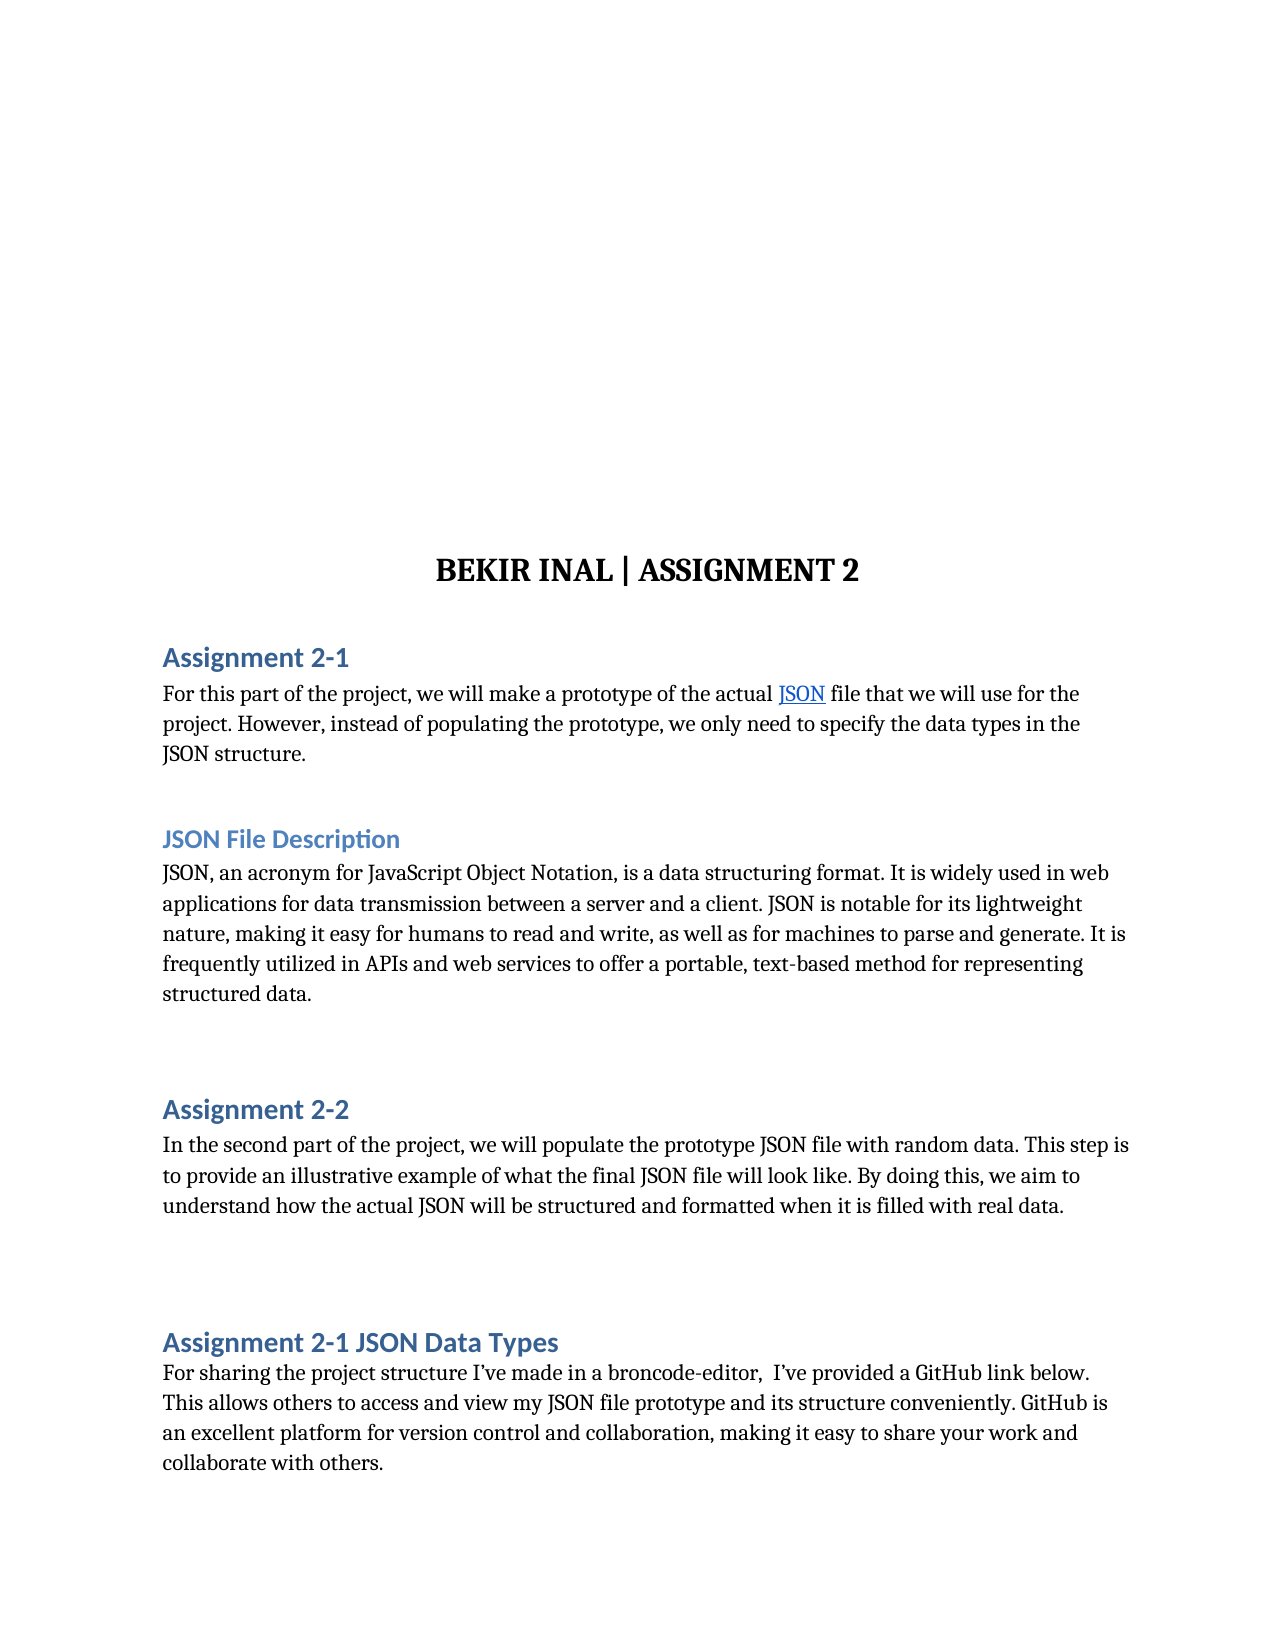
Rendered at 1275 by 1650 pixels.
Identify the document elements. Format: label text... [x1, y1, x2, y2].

subtitle Assignment 2-2 [162, 1091, 1132, 1127]
text For this part of the project, we will make a prototype of the actual JSON file that we will use for the project. However, instead of populating the prototype, we only need to specify the data types in the JSON structure. [162, 681, 1132, 767]
subtitle Assignment 2-1 [162, 639, 1132, 675]
text For sharing the project structure I’ve made in a broncode-editor, I’ve provided a GitHub link below. This allows others to access and view my JSON file prototype and its structure conveniently. GitHub is an excellent platform for version control and collaboration, making it easy to share your work and collaborate with others. [162, 1359, 1132, 1477]
text In the second part of the project, we will populate the prototype JSON file with random data. This step is to provide an illustrative example of what the final JSON file will look like. By doing this, we aim to understand how the actual JSON will be structured and formatted when it is filled with real data. [162, 1132, 1132, 1219]
subtitle JSON File Description [162, 822, 1132, 855]
text JSON, an acronym for JavaScript Object Notation, is a data structuring format. It is widely used in web applications for data transmission between a server and a client. JSON is notable for its lightweight nature, making it easy for humans to read and write, as well as for machines to parse and generate. It is frequently utilized in APIs and web services to offer a portable, text-based method for representing structured data. [162, 860, 1132, 1007]
subtitle Assignment 2-1 JSON Data Types [162, 1324, 1132, 1359]
title BEKIR INAL | ASSIGNMENT 2 [162, 551, 1132, 589]
